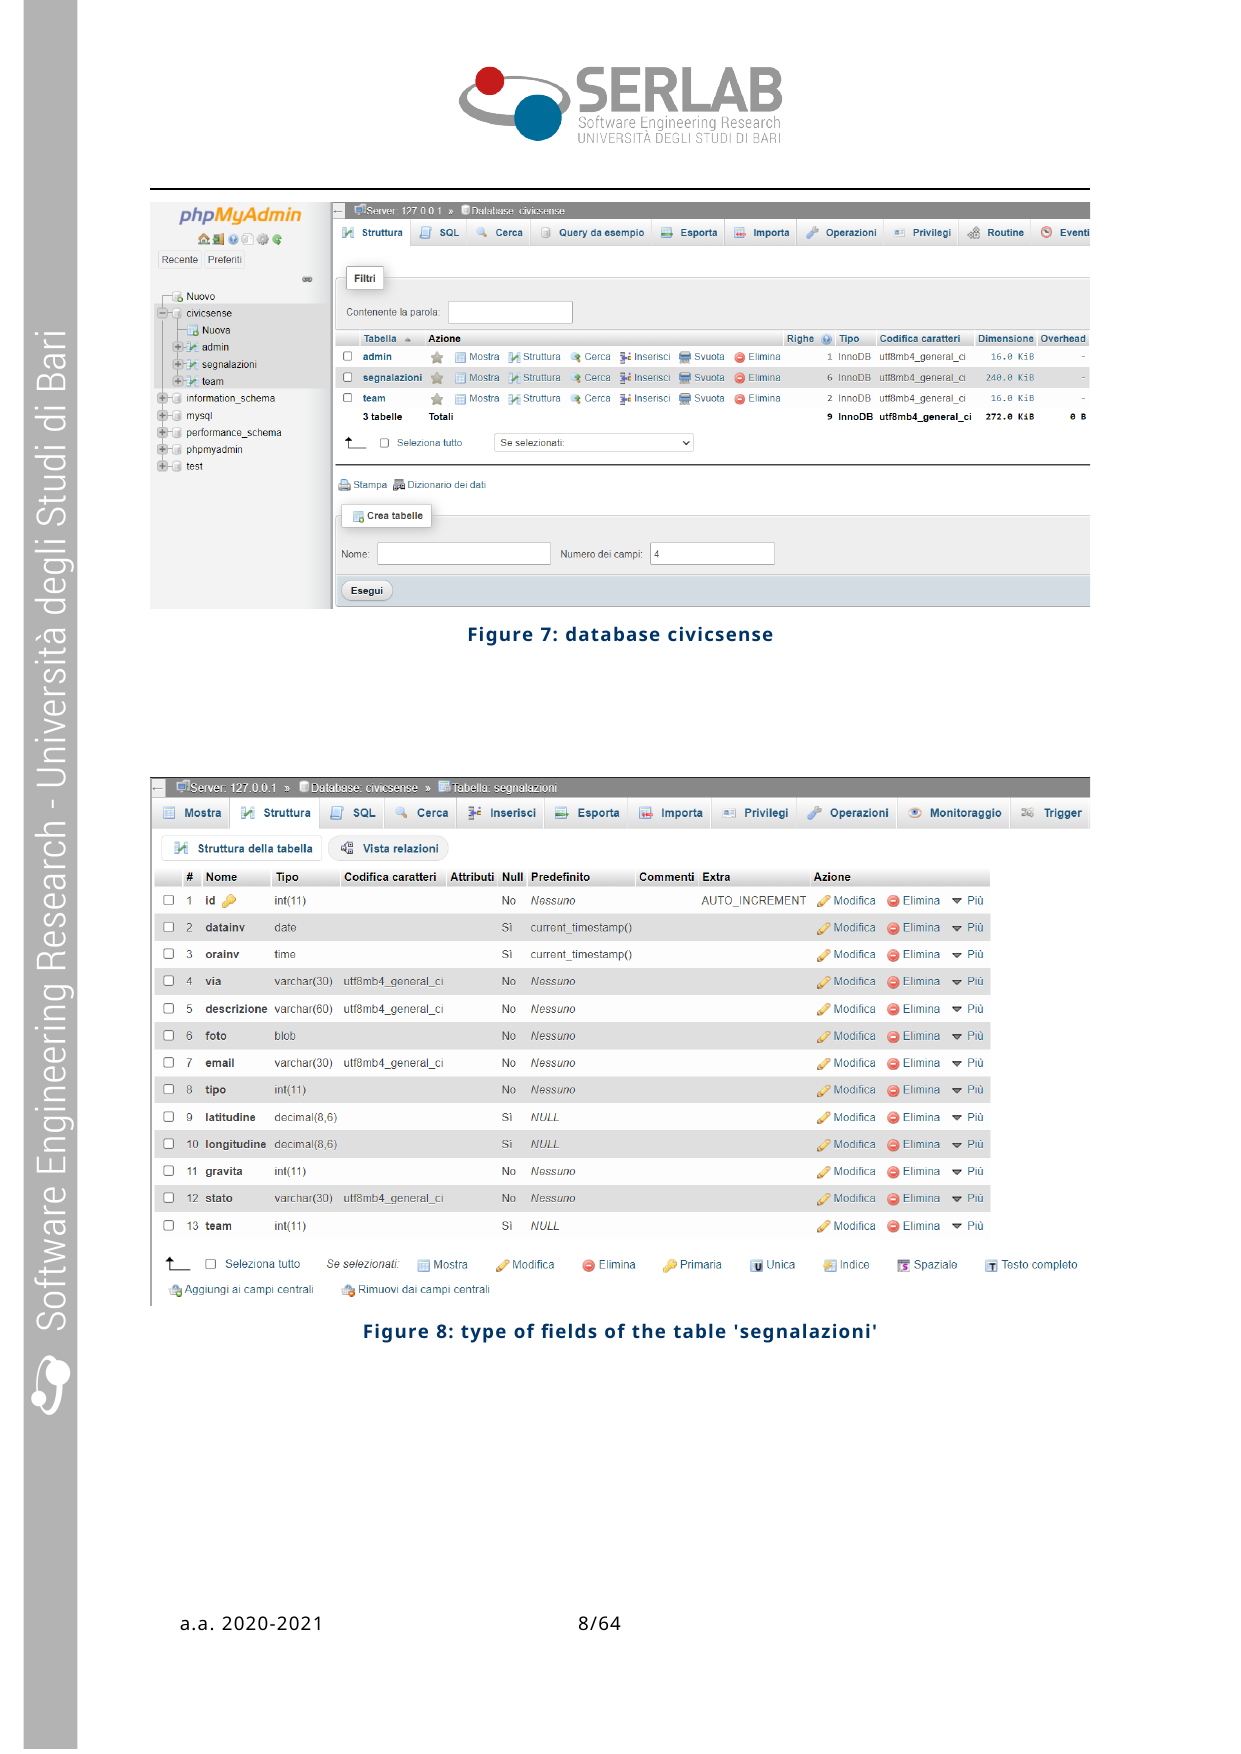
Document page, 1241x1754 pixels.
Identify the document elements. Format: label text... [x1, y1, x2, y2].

picture [150, 202, 1091, 609]
text Figure 8: type of fields of the table 'segnalazioni' [150, 1318, 1090, 1344]
picture [455, 65, 785, 145]
picture [23, 0, 78, 1749]
picture [150, 777, 1091, 1306]
